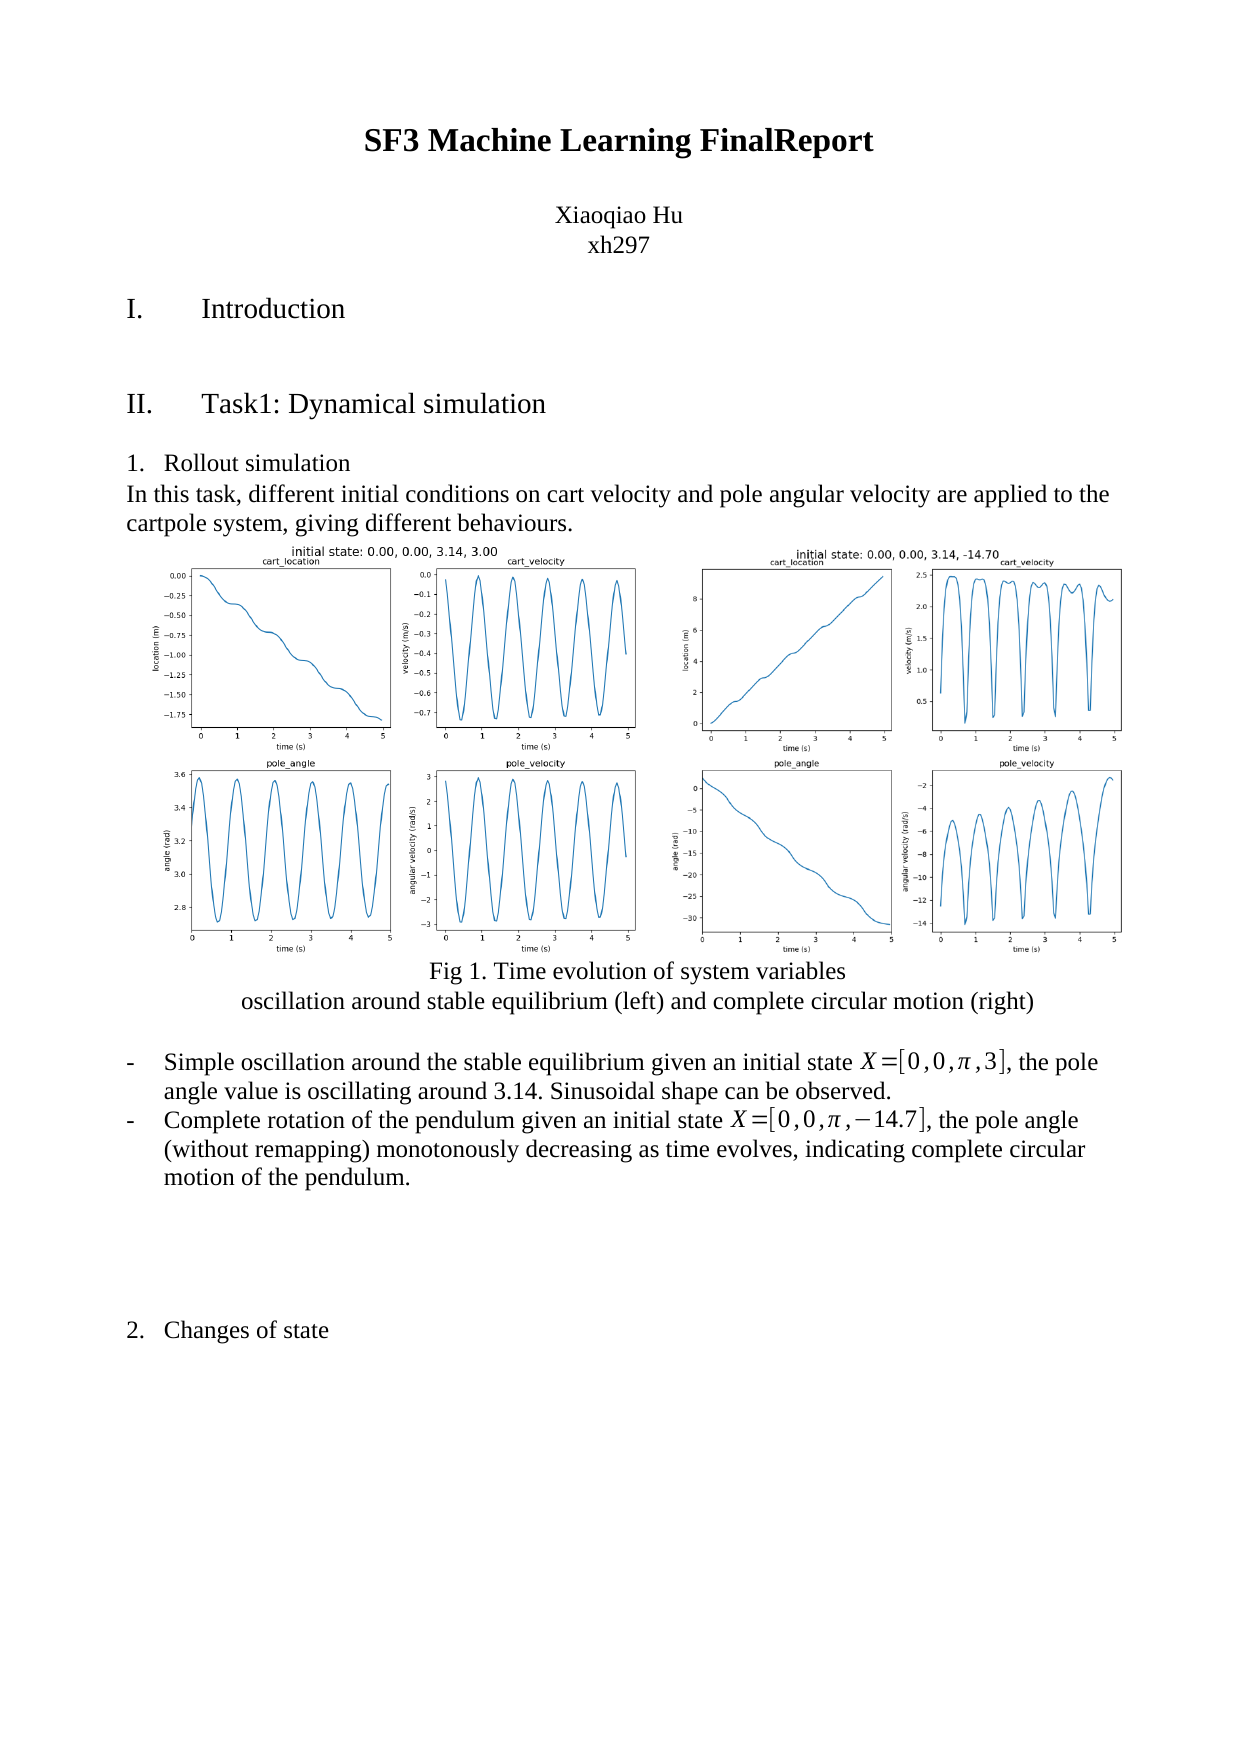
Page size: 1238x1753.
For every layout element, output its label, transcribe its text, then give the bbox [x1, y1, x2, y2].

list Introduction [126, 292, 1149, 325]
list Changes of state [126, 1315, 1149, 1344]
picture [150, 538, 639, 955]
picture [670, 541, 1125, 955]
text xh297 [89, 231, 1149, 259]
text SF3 Machine Learning FinalReport [89, 120, 1149, 158]
list Task1: Dynamical simulation [126, 386, 1149, 420]
text Fig 1. Time evolution of system variables [126, 956, 1149, 985]
text oscillation around stable equilibrium (left) and complete circular motion (right) [126, 986, 1149, 1015]
list Simple oscillation around the stable equilibrium given an initial state , the pole angle value is oscillating around 3.14. Sinusoidal shape can be observed. [126, 1047, 1149, 1105]
text In this task, different initial conditions on cart velocity and pole angular velocity are applied to the cartpole system, giving different behaviours. [126, 479, 1149, 537]
list Complete rotation of the pendulum given an initial state , the pole angle (without remapping) monotonously decreasing as time evolves, indicating complete circular motion of the pendulum. [126, 1105, 1149, 1191]
text Xiaoqiao Hu [89, 200, 1149, 229]
list Rollout simulation [126, 448, 1149, 477]
